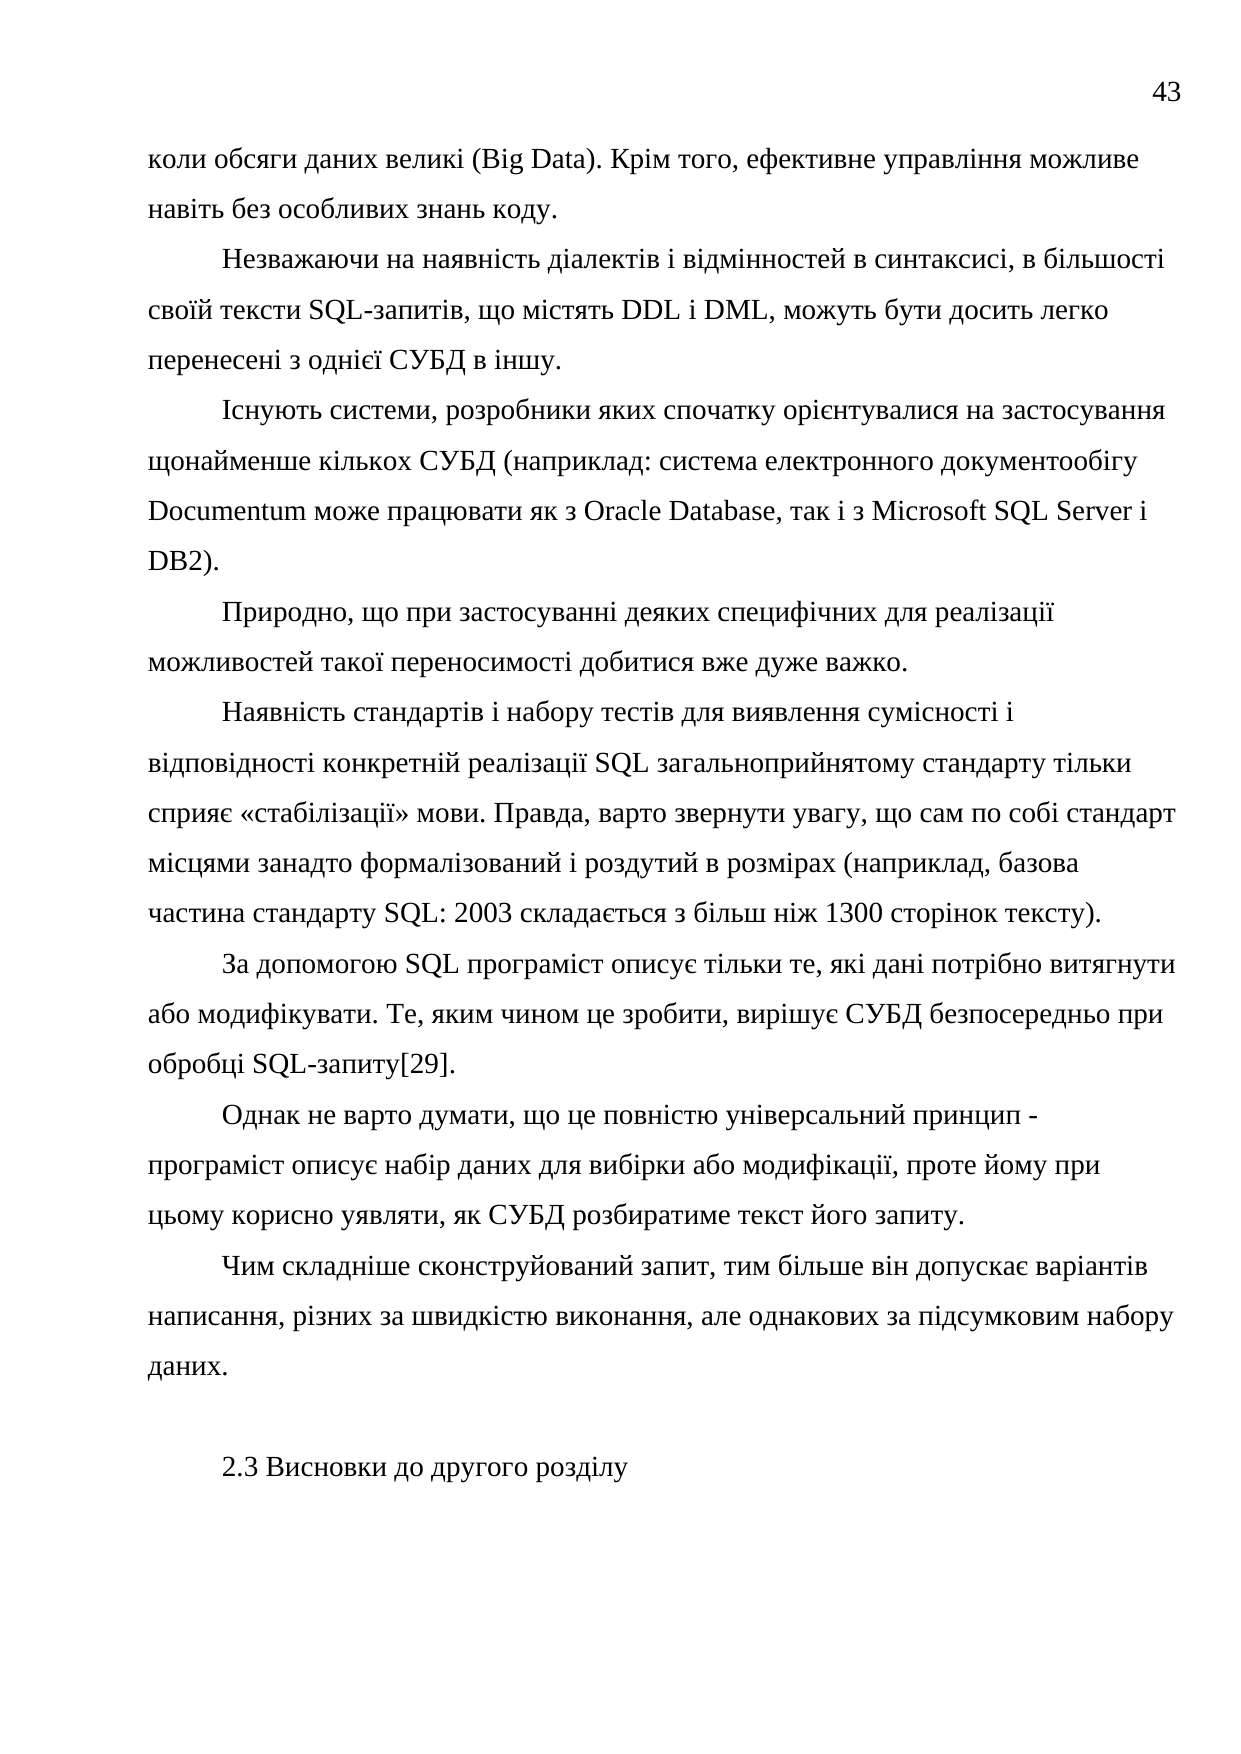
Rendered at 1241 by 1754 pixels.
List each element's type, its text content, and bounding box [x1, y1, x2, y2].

text Наявність стандартів і набору тестів для виявлення сумісності і відповідності конкретній реалізації SQL загальноприйнятому стандарту тільки сприяє «стабілізації» мови. Правда, варто звернути увагу, що сам по собі стандарт місцями занадто формалізований і роздутий в розмірах (наприклад, базова частина стандарту SQL: 2003 складається з більш ніж 1300 сторінок тексту). [148, 694, 1181, 929]
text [148, 141, 1181, 225]
text Чим складніше сконструйований запит, тим більше він допускає варіантів написання, різних за швидкістю виконання, але однакових за підсумковим набору даних. [148, 1248, 1181, 1382]
text Однак не варто думати, що це повністю універсальний принцип - програміст описує набір даних для вибірки або модифікації, проте йому при цьому корисно уявляти, як СУБД розбиратиме текст його запиту. [148, 1097, 1181, 1231]
text Незважаючи на наявність діалектів і відмінностей в синтаксисі, в більшості своїй тексти SQL-запитів, що містять DDL і DML, можуть бути досить легко перенесені з однієї СУБД в іншу. [148, 242, 1181, 376]
text 2.3 Висновки до другого розділу [148, 1449, 1181, 1483]
text Існують системи, розробники яких спочатку орієнтувалися на застосування щонайменше кількох СУБД (наприклад: система електронного документообігу Documentum може працювати як з Oracle Database, так і з Microsoft SQL Server і DB2). [148, 392, 1181, 577]
text Природно, що при застосуванні деяких специфічних для реалізації можливостей такої переносимості добитися вже дуже важко. [148, 594, 1181, 678]
text За допомогою SQL програміст описує тільки те, які дані потрібно витягнути або модифікувати. Те, яким чином це зробити, вирішує СУБД безпосередньо при обробці SQL-запиту[29]. [148, 946, 1181, 1080]
